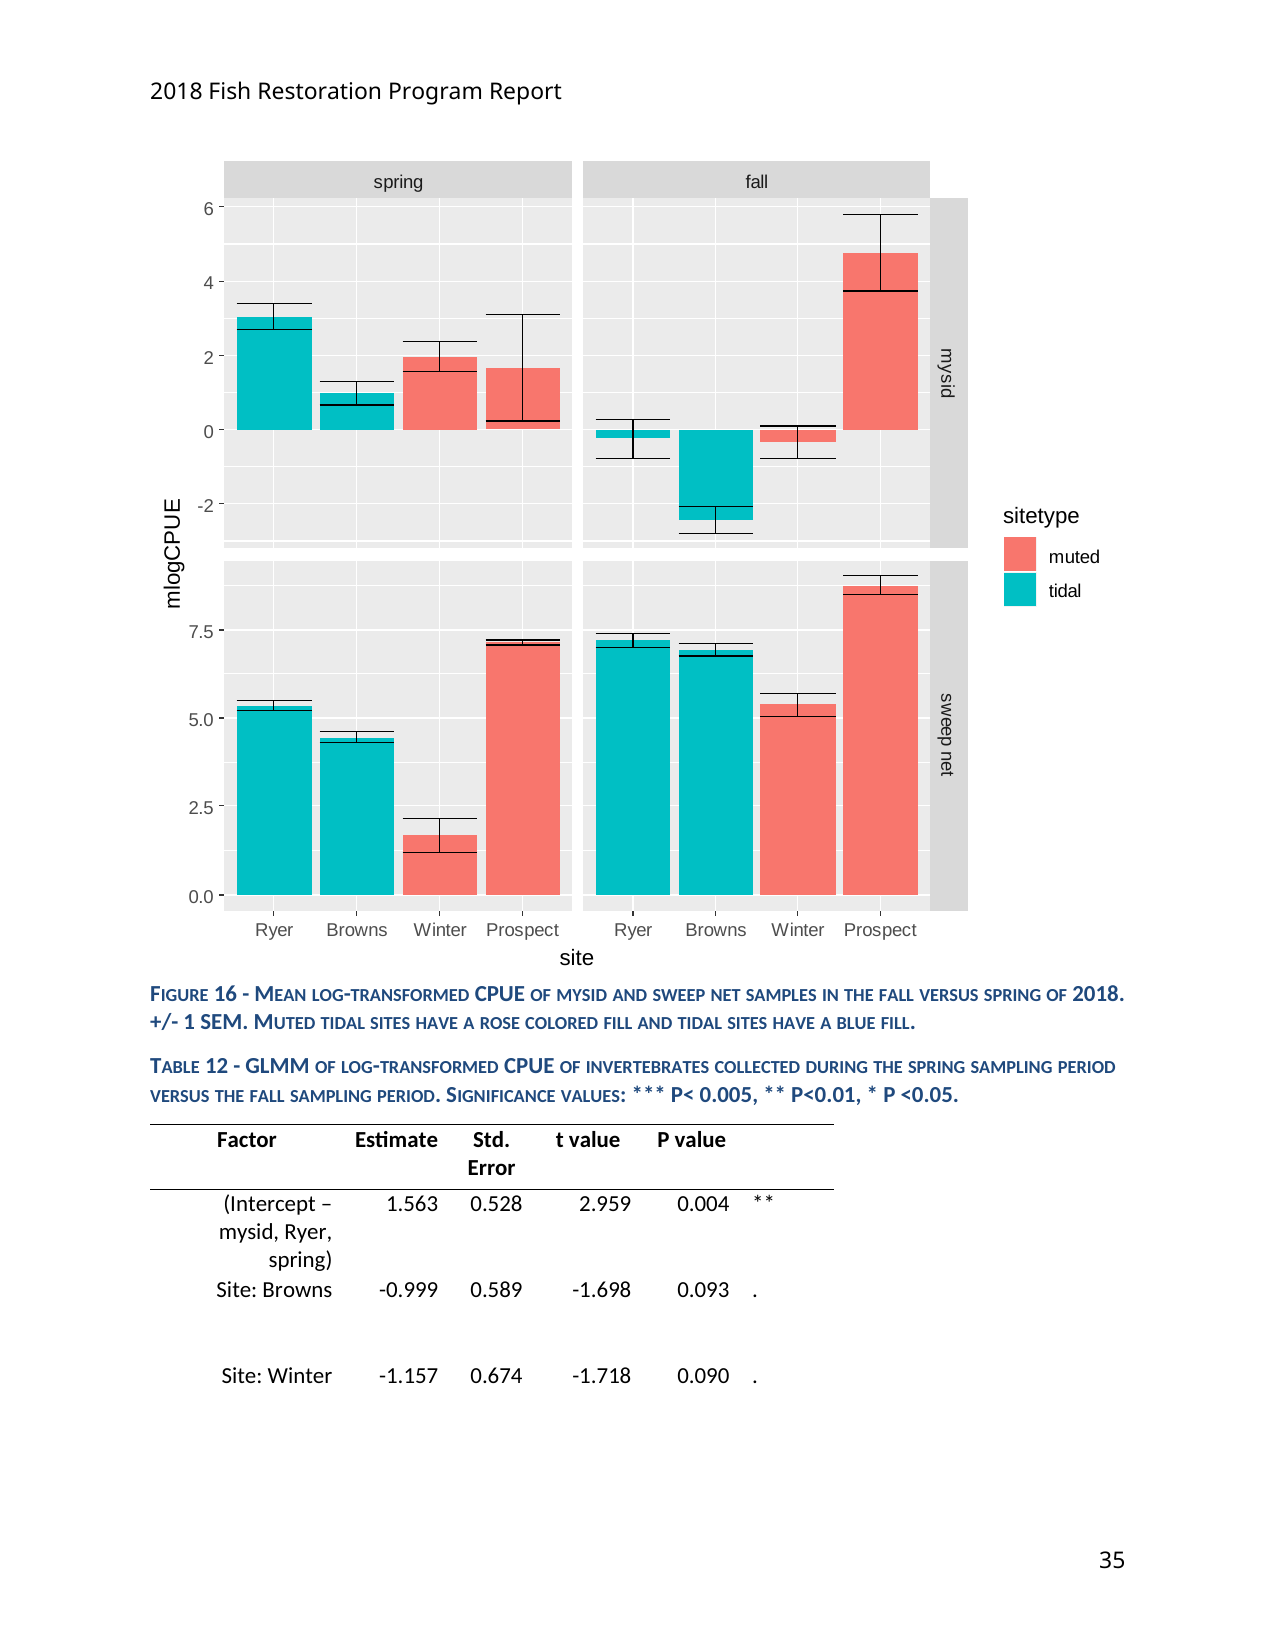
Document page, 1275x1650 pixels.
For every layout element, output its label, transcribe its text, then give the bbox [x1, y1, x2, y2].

table_header t value [534, 1125, 642, 1188]
table_header Std. Error [449, 1125, 534, 1188]
table_cell Site: Browns [150, 1275, 343, 1361]
table_cell 0.004 [643, 1190, 741, 1275]
table_cell -1.698 [534, 1275, 642, 1361]
table_cell (Intercept – mysid, Ryer, spring) [150, 1190, 343, 1275]
table_cell Site: Winter [150, 1361, 343, 1447]
table_header Estimate [344, 1125, 449, 1188]
table_header P value [643, 1125, 741, 1188]
table_header [741, 1125, 834, 1188]
table_header Factor [150, 1125, 343, 1188]
table_cell . [741, 1275, 834, 1361]
table_cell -1.718 [534, 1361, 642, 1447]
table_cell -0.999 [344, 1275, 449, 1361]
table_cell 0.093 [643, 1275, 741, 1361]
table_cell 0.589 [449, 1275, 534, 1361]
table_cell ** [741, 1190, 834, 1275]
table_cell 0.674 [449, 1361, 534, 1447]
table_cell 1.563 [344, 1190, 449, 1275]
table_cell . [741, 1361, 834, 1447]
table_cell 2.959 [534, 1190, 642, 1275]
table_cell -1.157 [344, 1361, 449, 1447]
table_cell 0.528 [449, 1190, 534, 1275]
table_cell 0.090 [643, 1361, 741, 1447]
